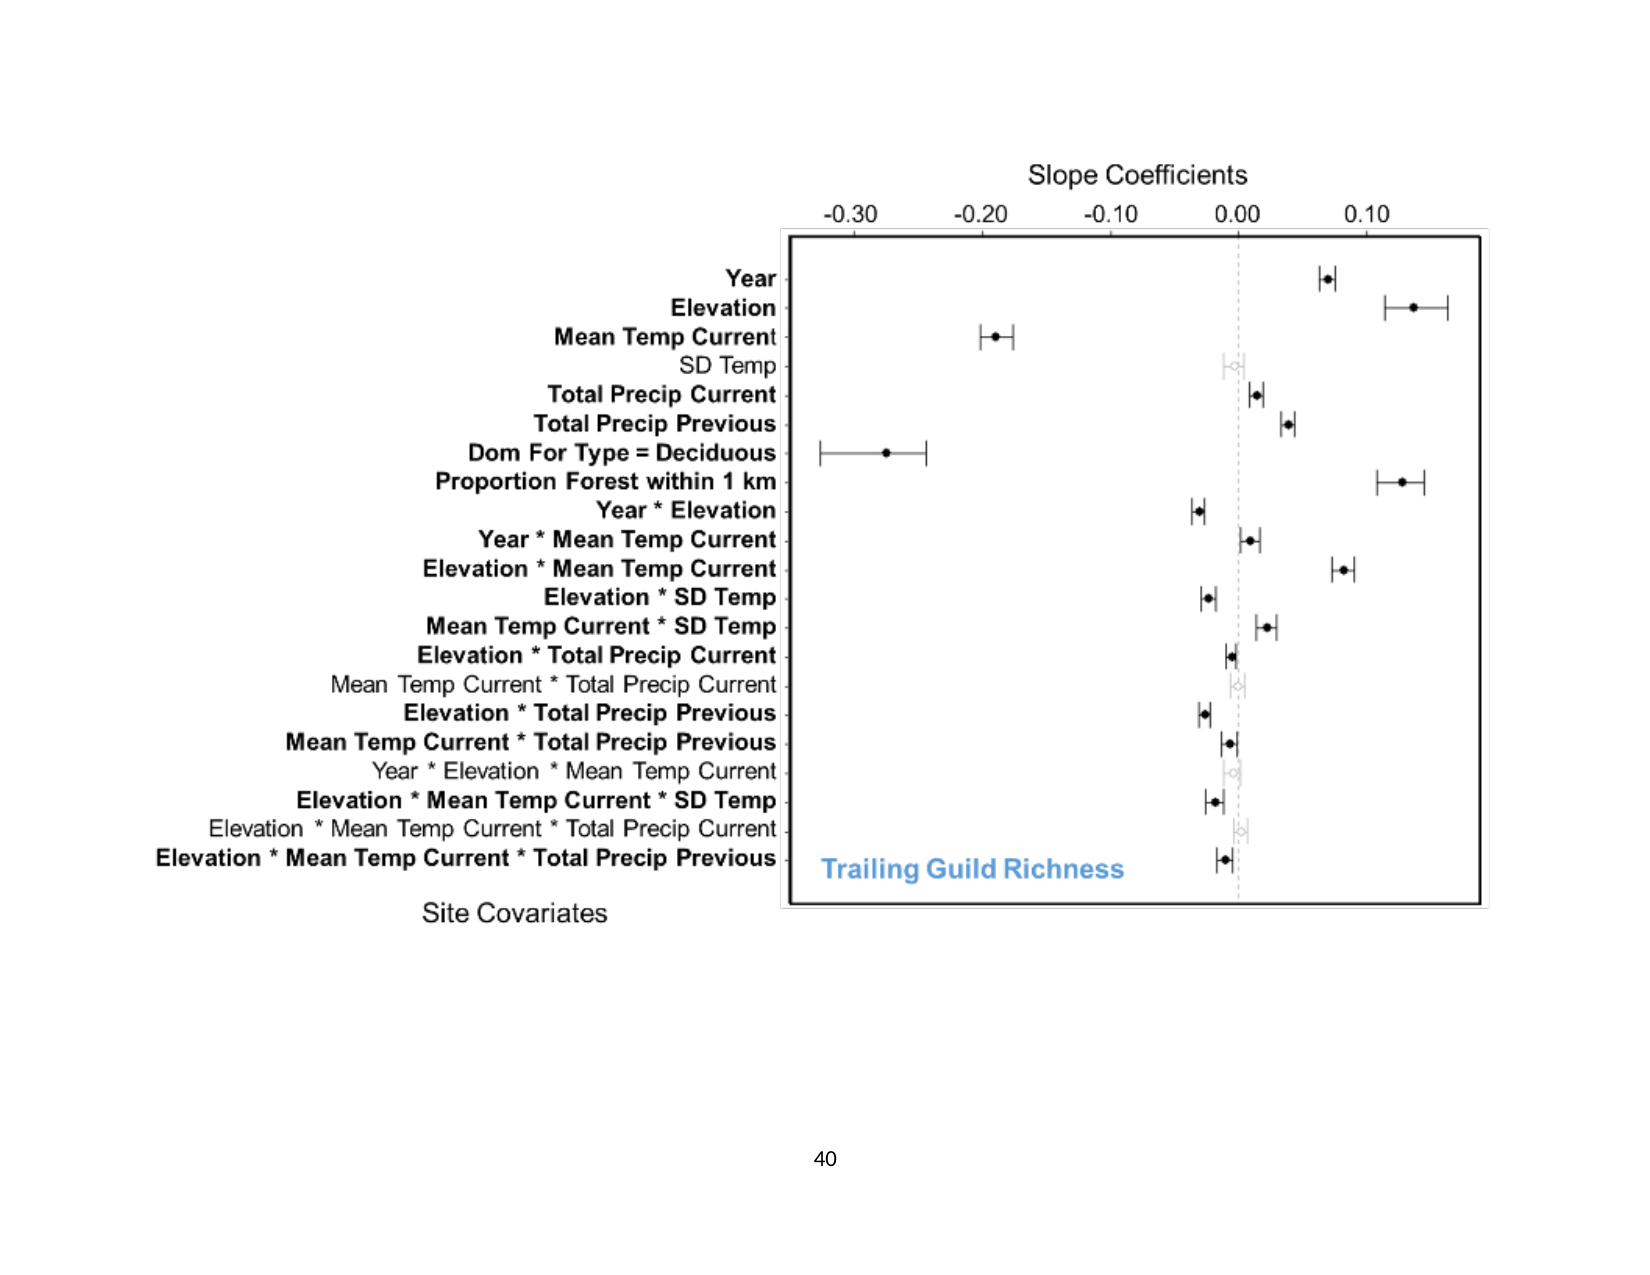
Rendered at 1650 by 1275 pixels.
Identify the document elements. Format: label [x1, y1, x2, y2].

picture [150, 150, 1500, 946]
